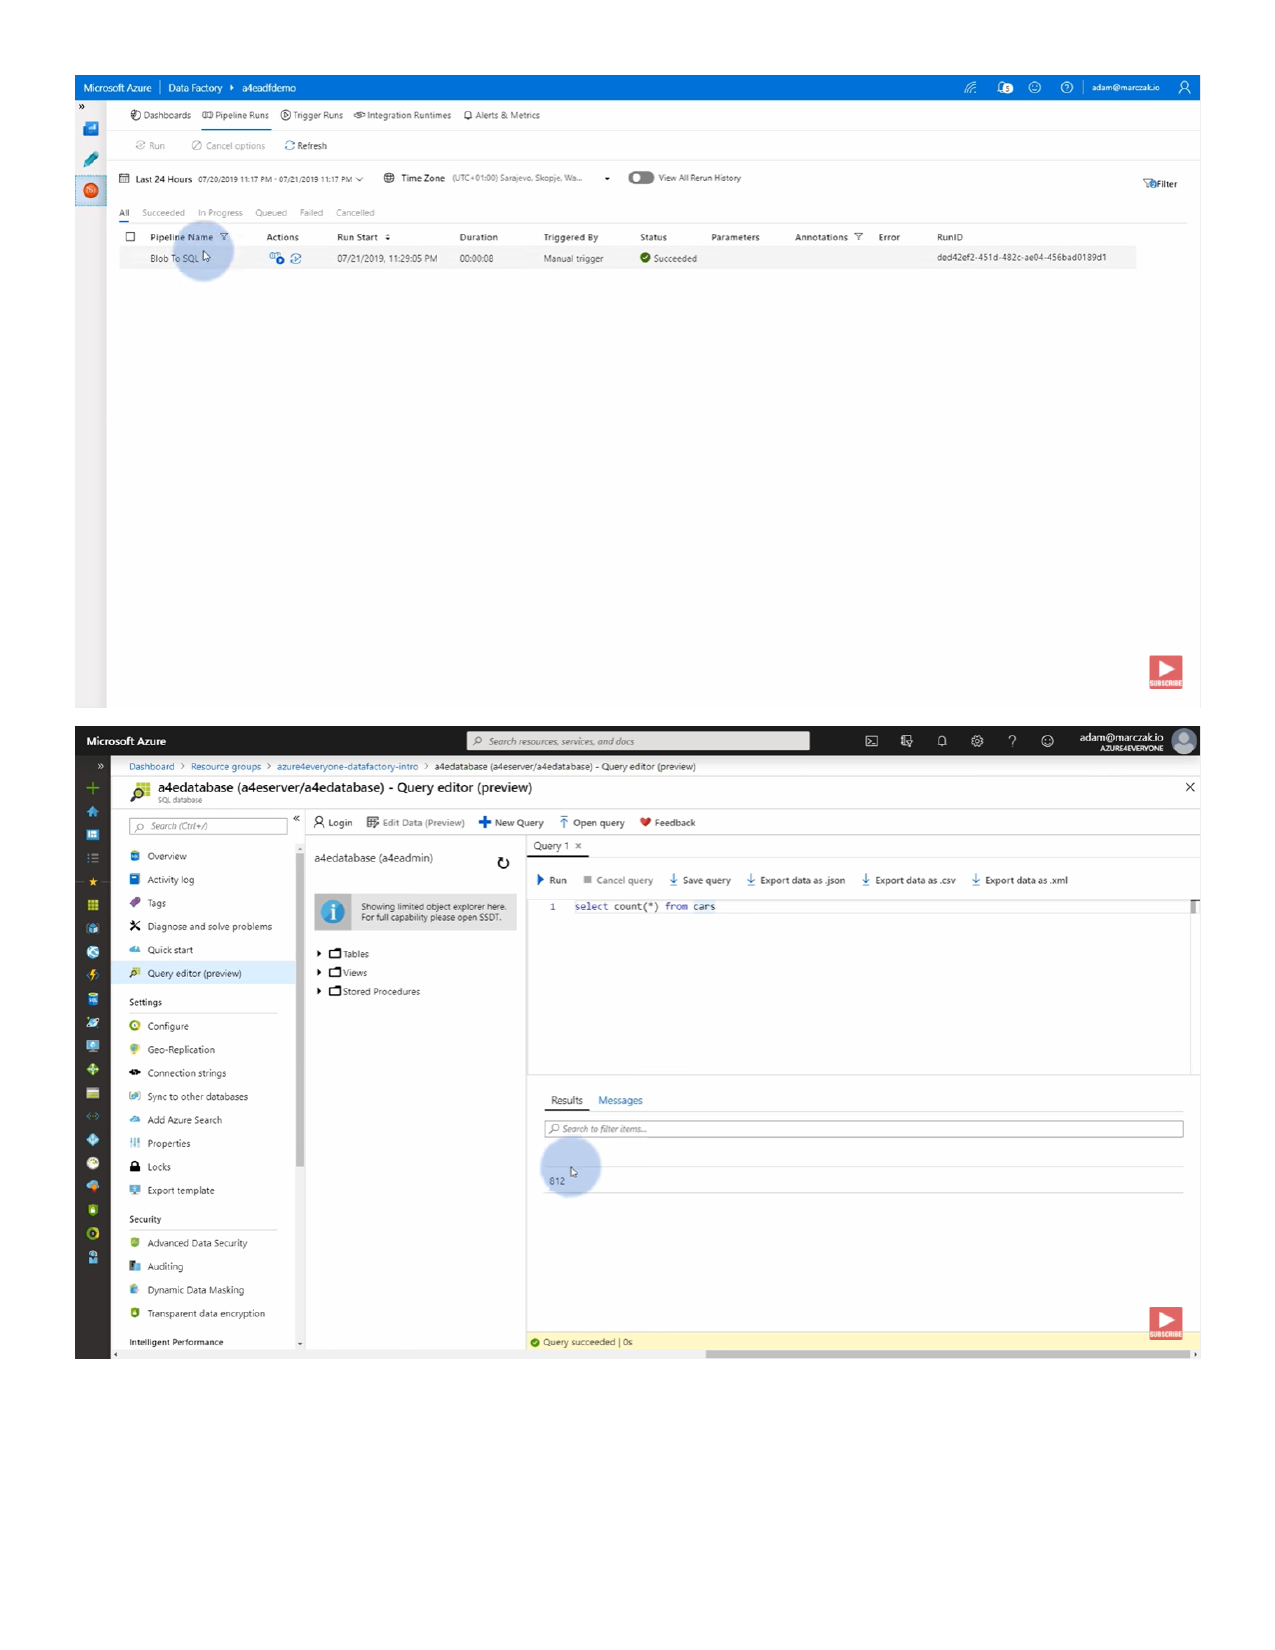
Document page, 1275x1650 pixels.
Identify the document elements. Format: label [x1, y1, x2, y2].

picture [75, 75, 1200, 708]
picture [75, 726, 1200, 1359]
